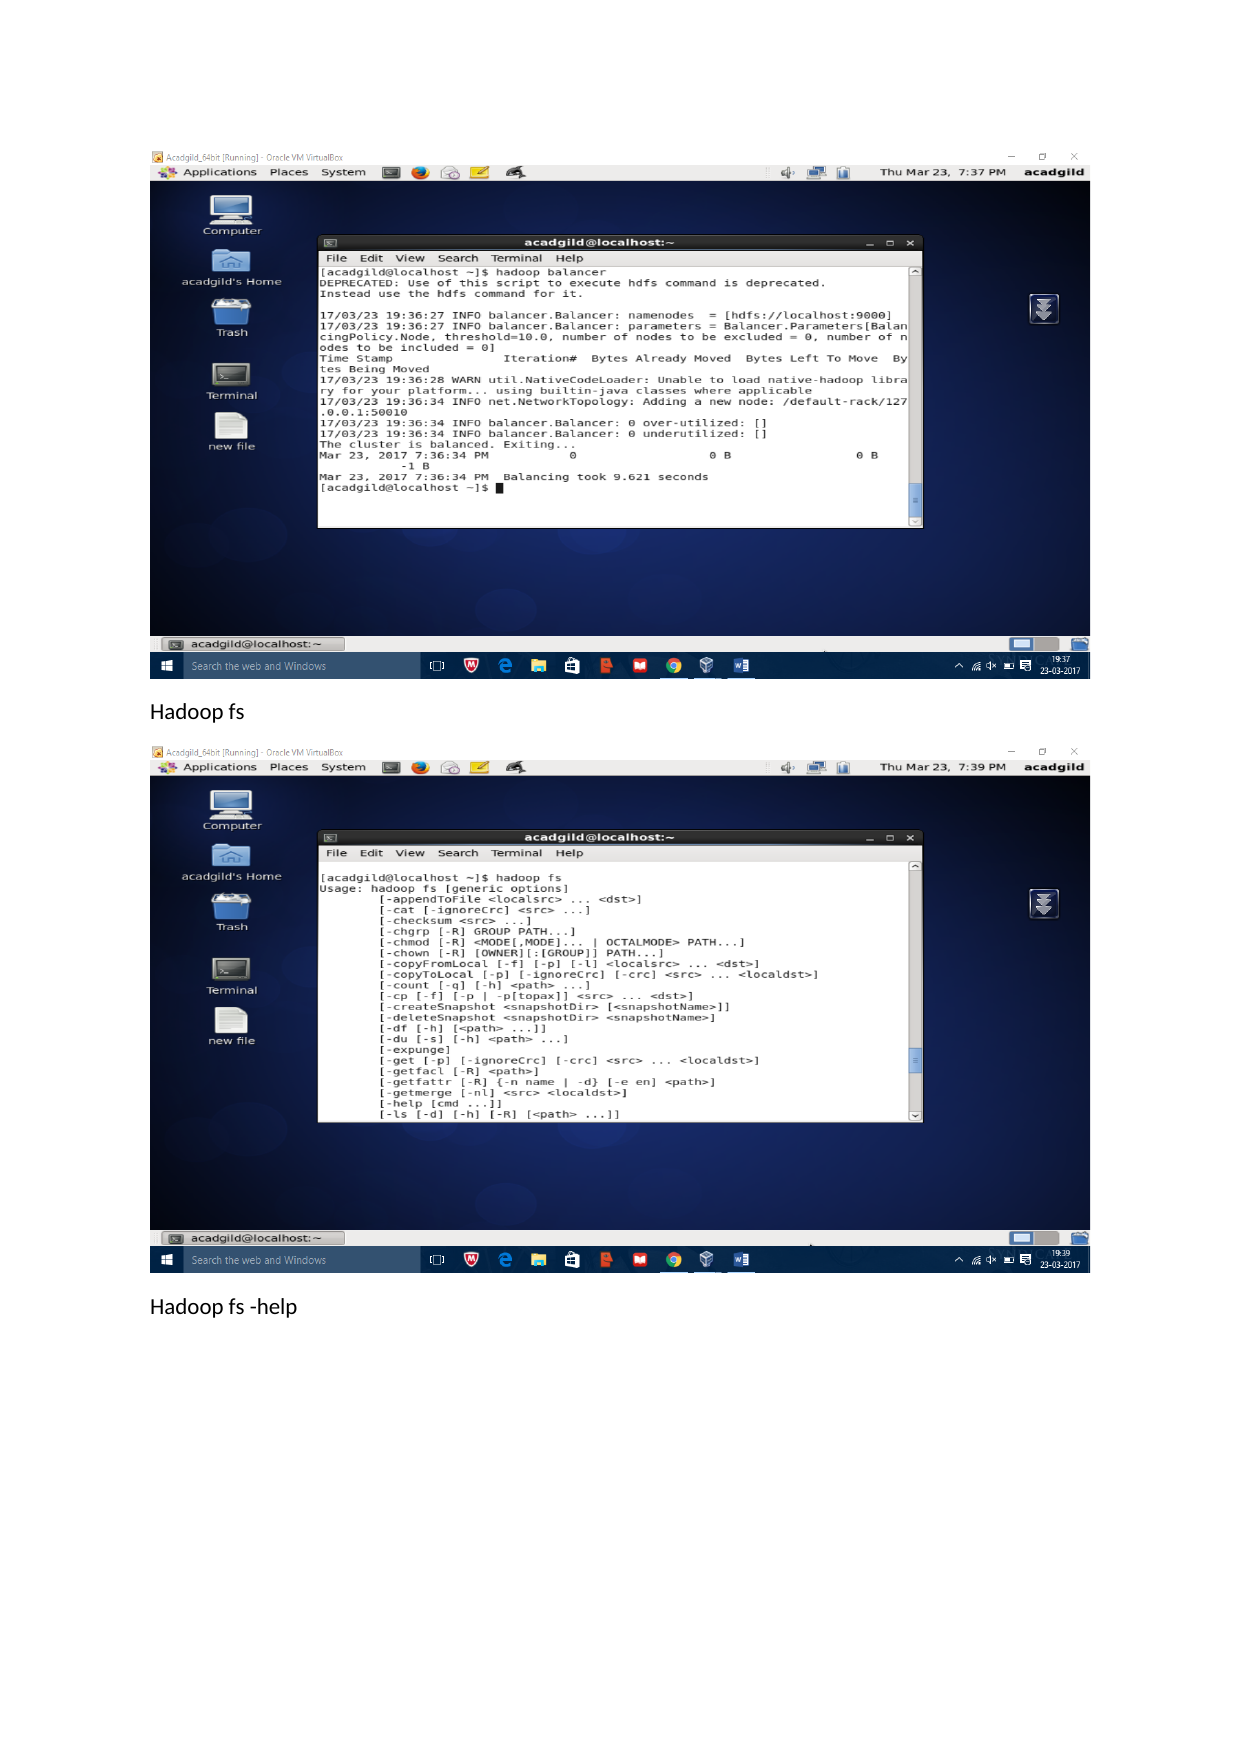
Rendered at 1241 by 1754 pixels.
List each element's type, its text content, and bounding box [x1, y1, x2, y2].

text Hadoop fs [150, 697, 1090, 726]
text Hadoop fs -help [150, 1292, 1090, 1320]
picture [150, 150, 1091, 679]
picture [150, 744, 1091, 1273]
